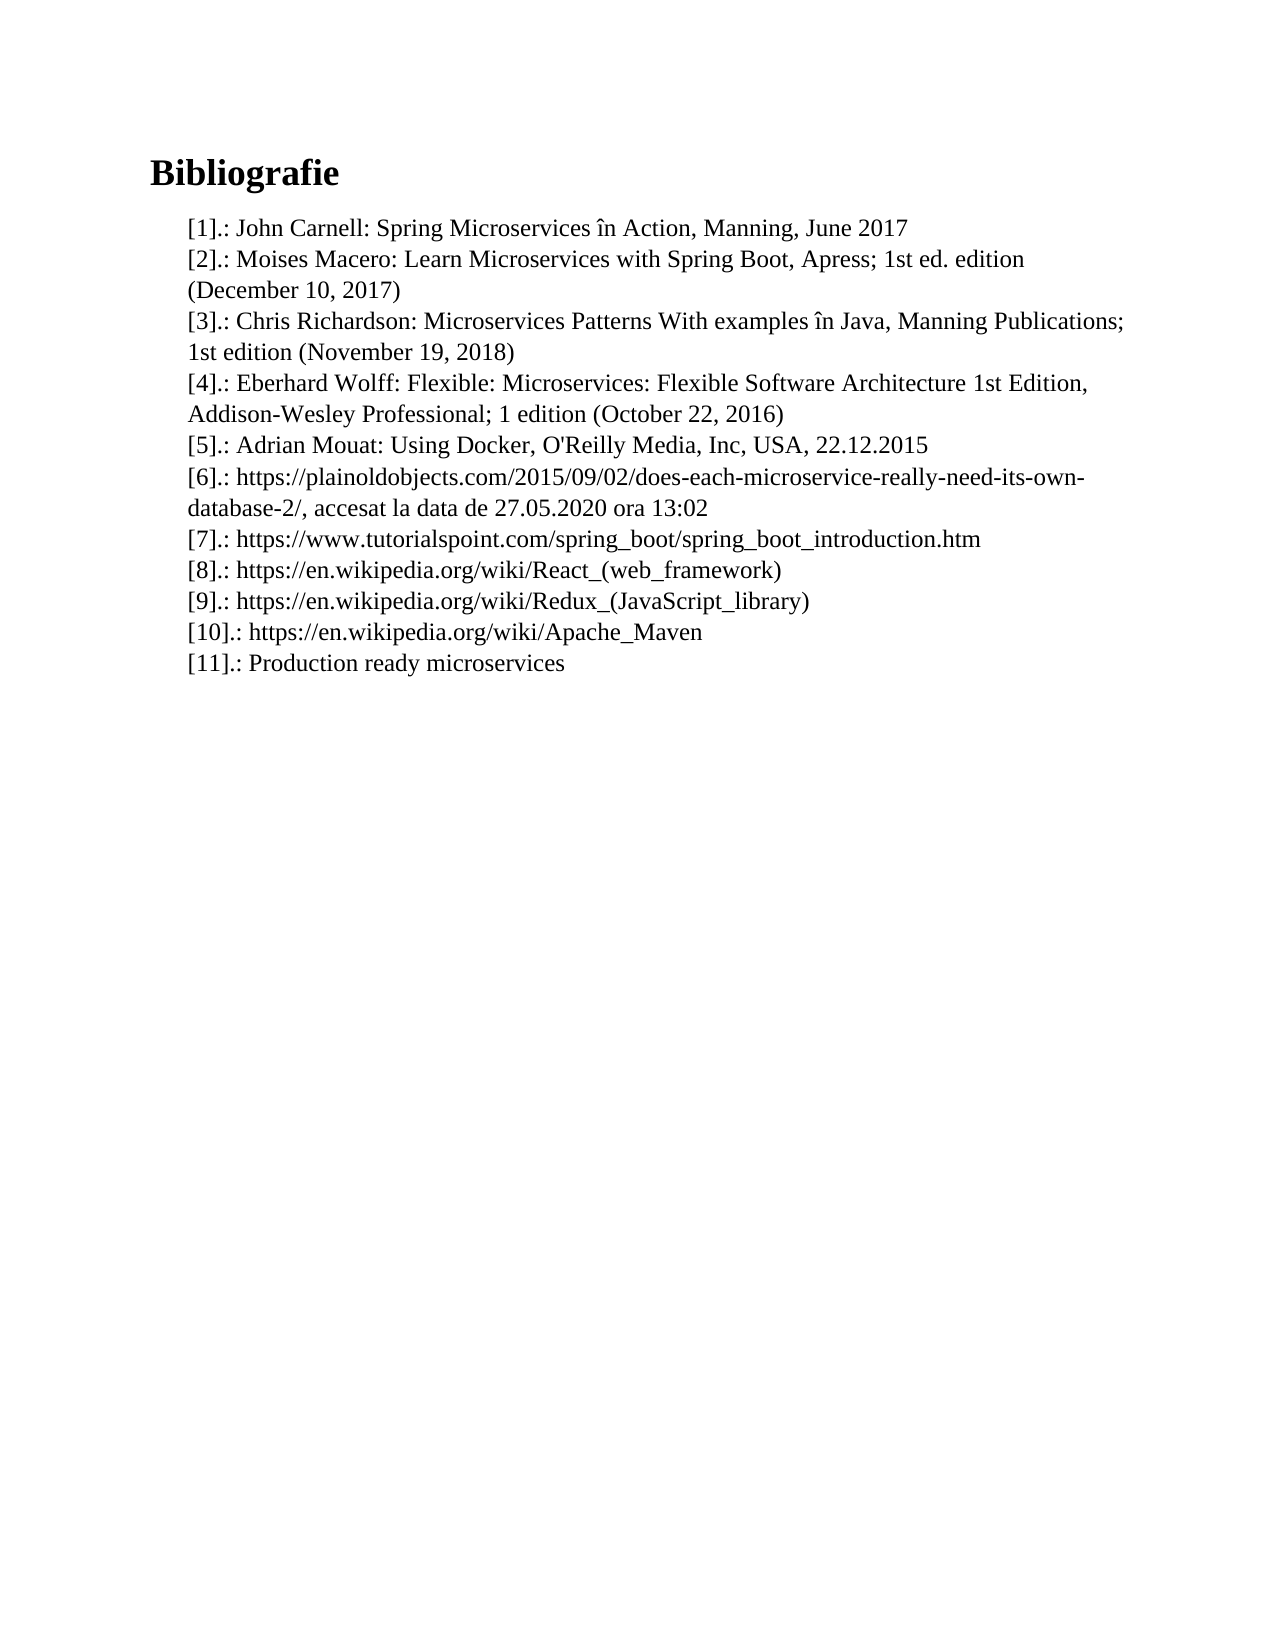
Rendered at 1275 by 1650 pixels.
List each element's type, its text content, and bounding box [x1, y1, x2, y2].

list [2].: Moises Macero: Learn Microservices with Spring Boot, Apress; 1st ed. edition (December 10, 2017) [187, 244, 1125, 304]
list [4].: Eberhard Wolff: Flexible: Microservices: Flexible Software Architecture 1st Edition, Addison-Wesley Professional; 1 edition (October 22, 2016) [5].: Adrian Mouat: Using Docker, O'Reilly Media, Inc, USA, 22.12.2015 [187, 368, 1125, 459]
list [10].: https://en.wikipedia.org/wiki/Apache_Maven [187, 617, 1125, 646]
list [6].: https://plainoldobjects.com/2015/09/02/does-each-microservice-really-need-its-own-database-2/, accesat la data de 27.05.2020 ora 13:02 [187, 462, 1125, 521]
list [7].: https://www.tutorialspoint.com/spring_boot/spring_boot_introduction.htm [8].: https://en.wikipedia.org/wiki/React_(web_framework) [187, 524, 1125, 583]
list [11].: Production ready microservices [187, 648, 1125, 677]
list [3].: Chris Richardson: Microservices Patterns With examples în Java, Manning Publications; 1st edition (November 19, 2018) [187, 306, 1125, 366]
list [9].: https://en.wikipedia.org/wiki/Redux_(JavaScript_library) [187, 586, 1125, 614]
list [1].: John Carnell: Spring Microservices în Action, Manning, June 2017 [187, 213, 1125, 242]
text Bibliografie [150, 150, 1125, 193]
